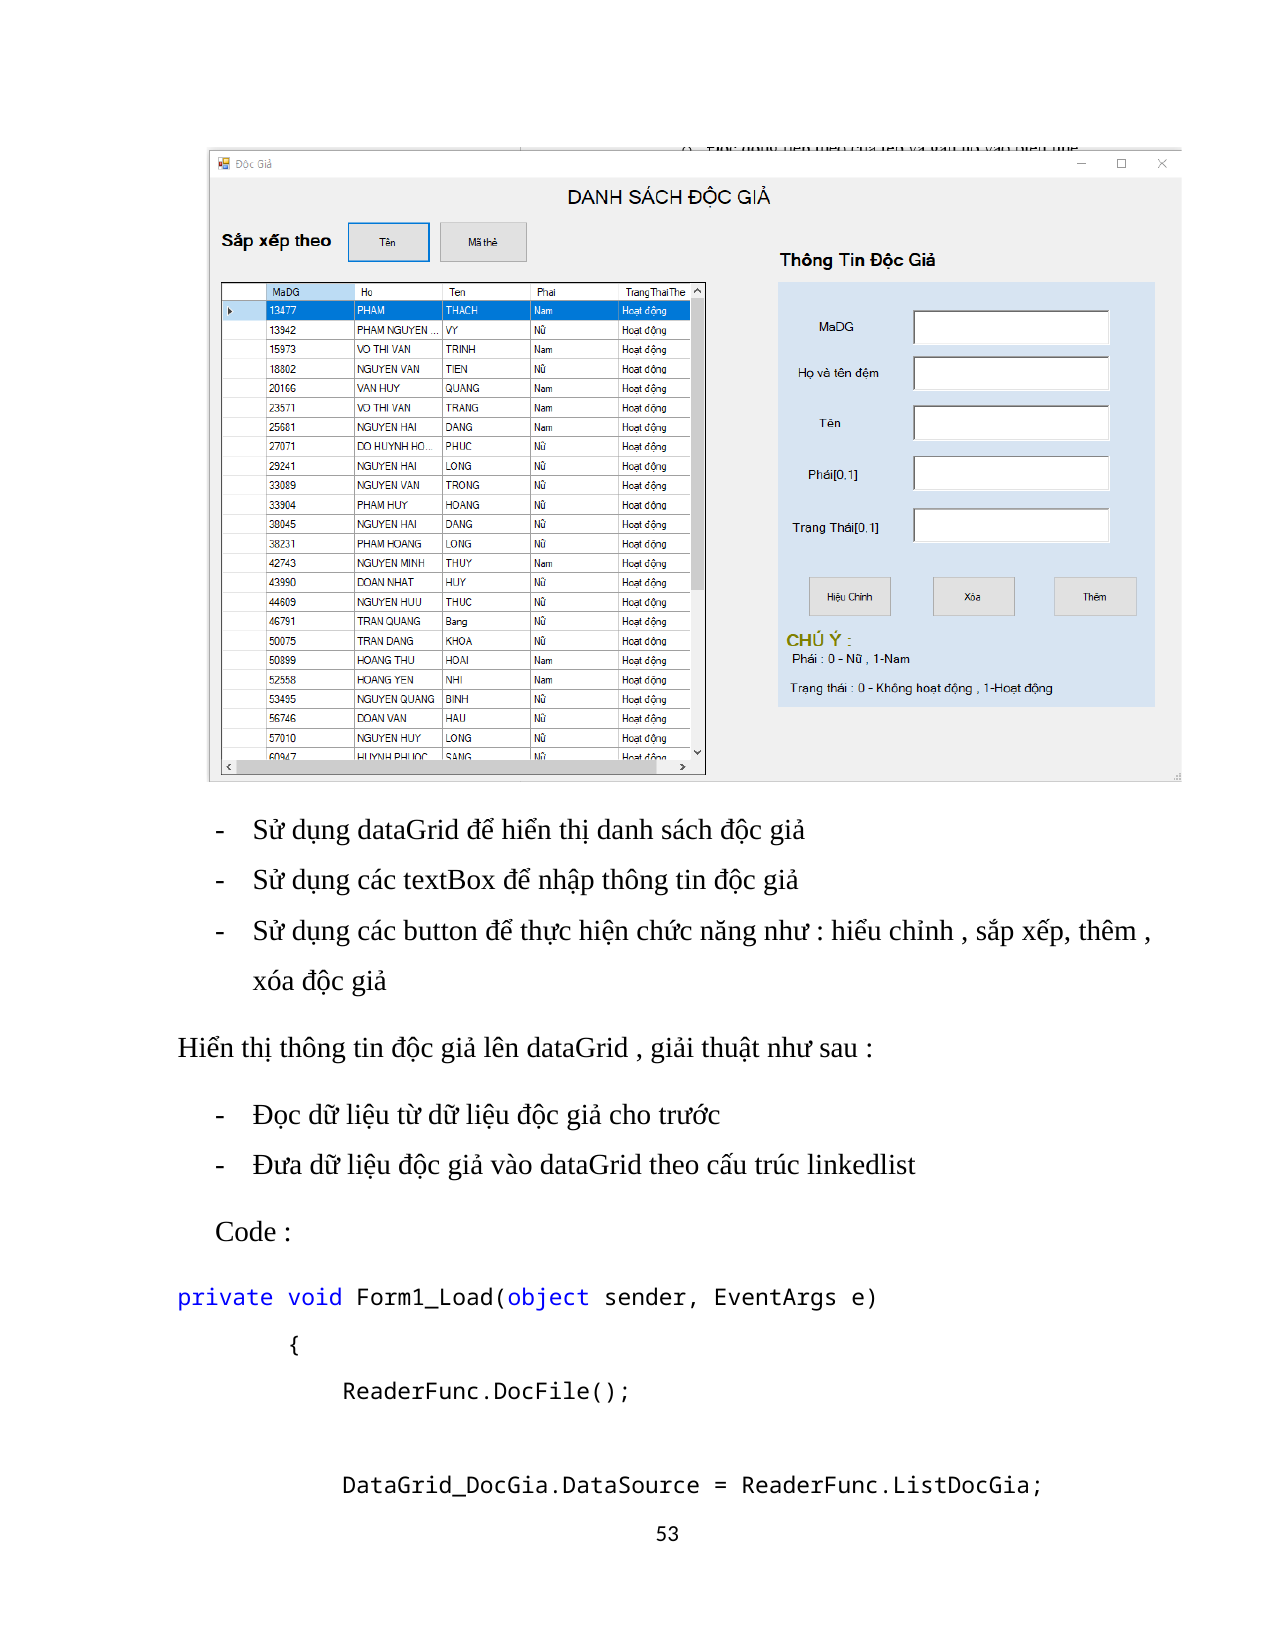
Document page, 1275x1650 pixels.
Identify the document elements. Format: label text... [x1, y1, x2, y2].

picture [206, 147, 1182, 782]
list Sử dụng dataGrid để hiển thị danh sách độc giả [215, 812, 1157, 846]
list Đưa dữ liệu độc giả vào dataGrid theo cấu trúc linkedlist [215, 1147, 1157, 1181]
list Sử dụng các textBox để nhập thông tin độc giả [215, 862, 1157, 896]
text Code : [215, 1214, 1157, 1248]
text DataGrid_DocGia.DataSource = ReaderFunc.ListDocGia; [177, 1469, 1157, 1500]
text Hiển thị thông tin độc giả lên dataGrid , giải thuật như sau : [177, 1030, 1157, 1064]
text { [177, 1328, 1157, 1359]
list Đọc dữ liệu từ dữ liệu độc giả cho trước [215, 1097, 1157, 1131]
text ReaderFunc.DocFile(); [177, 1375, 1157, 1406]
list Sử dụng các button để thực hiện chức năng như : hiểu chỉnh , sắp xếp, thêm , xóa độc giả [215, 913, 1157, 997]
text private void Form1_Load(object sender, EventArgs e) [177, 1281, 1157, 1313]
